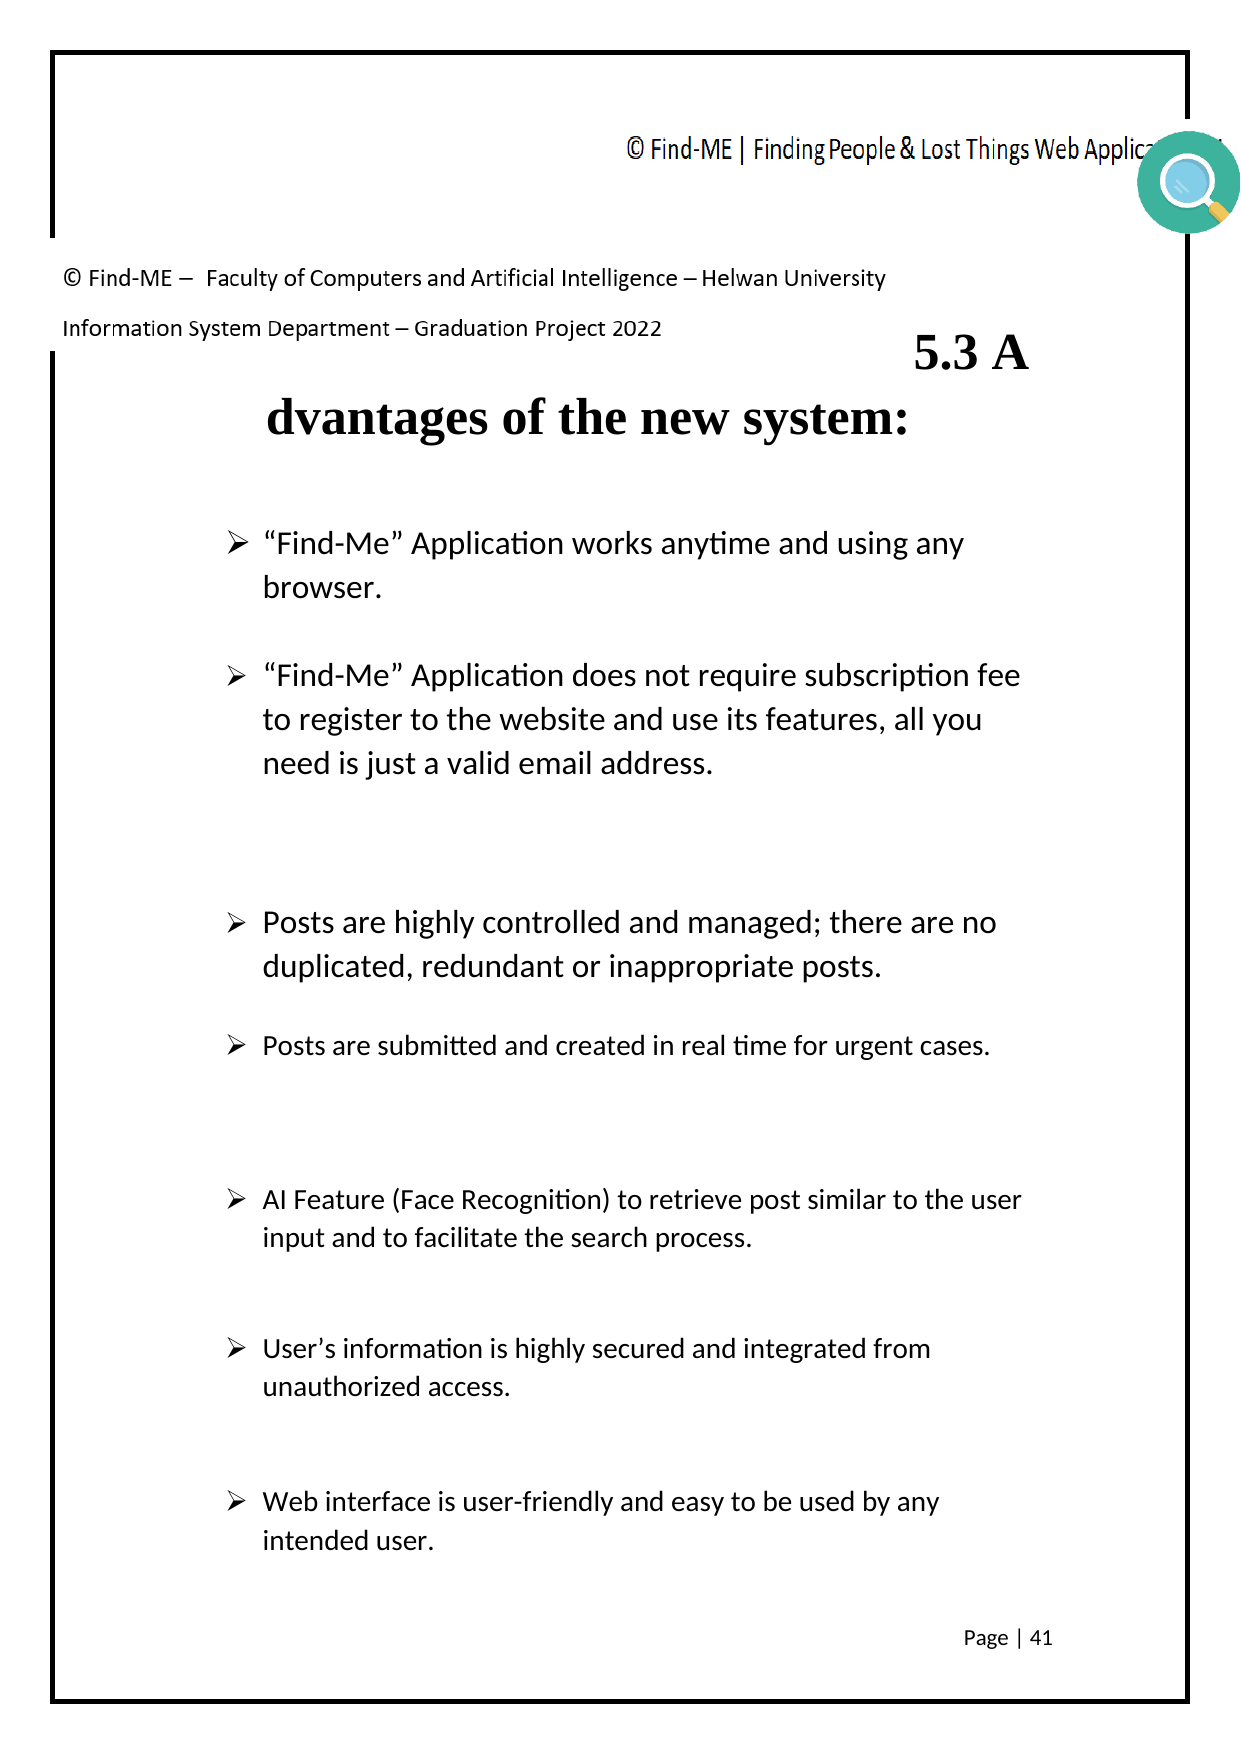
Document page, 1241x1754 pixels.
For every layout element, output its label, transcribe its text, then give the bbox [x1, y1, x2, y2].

list Posts are submitted and created in real time for urgent cases. [225, 1027, 1053, 1063]
list “Find-Me” Application does not require subscription fee to register to the website and use its features, all you need is just a valid email address. [225, 654, 1053, 782]
list “Find-Me” Application works anytime and using any browser. [225, 522, 1053, 607]
picture [616, 119, 1241, 234]
list AI Feature (Face Recognition) to retrieve post similar to the user input and to facilitate the search process. [225, 1181, 1053, 1255]
list Advantages of the new system: [187, 321, 1053, 445]
list Web interface is user-friendly and easy to be used by any intended user. [225, 1483, 1053, 1558]
list Posts are highly controlled and managed; there are no duplicated, redundant or inappropriate posts. [225, 901, 1053, 986]
list User’s information is highly secured and integrated from unauthorized access. [225, 1330, 1053, 1404]
picture [35, 238, 895, 351]
